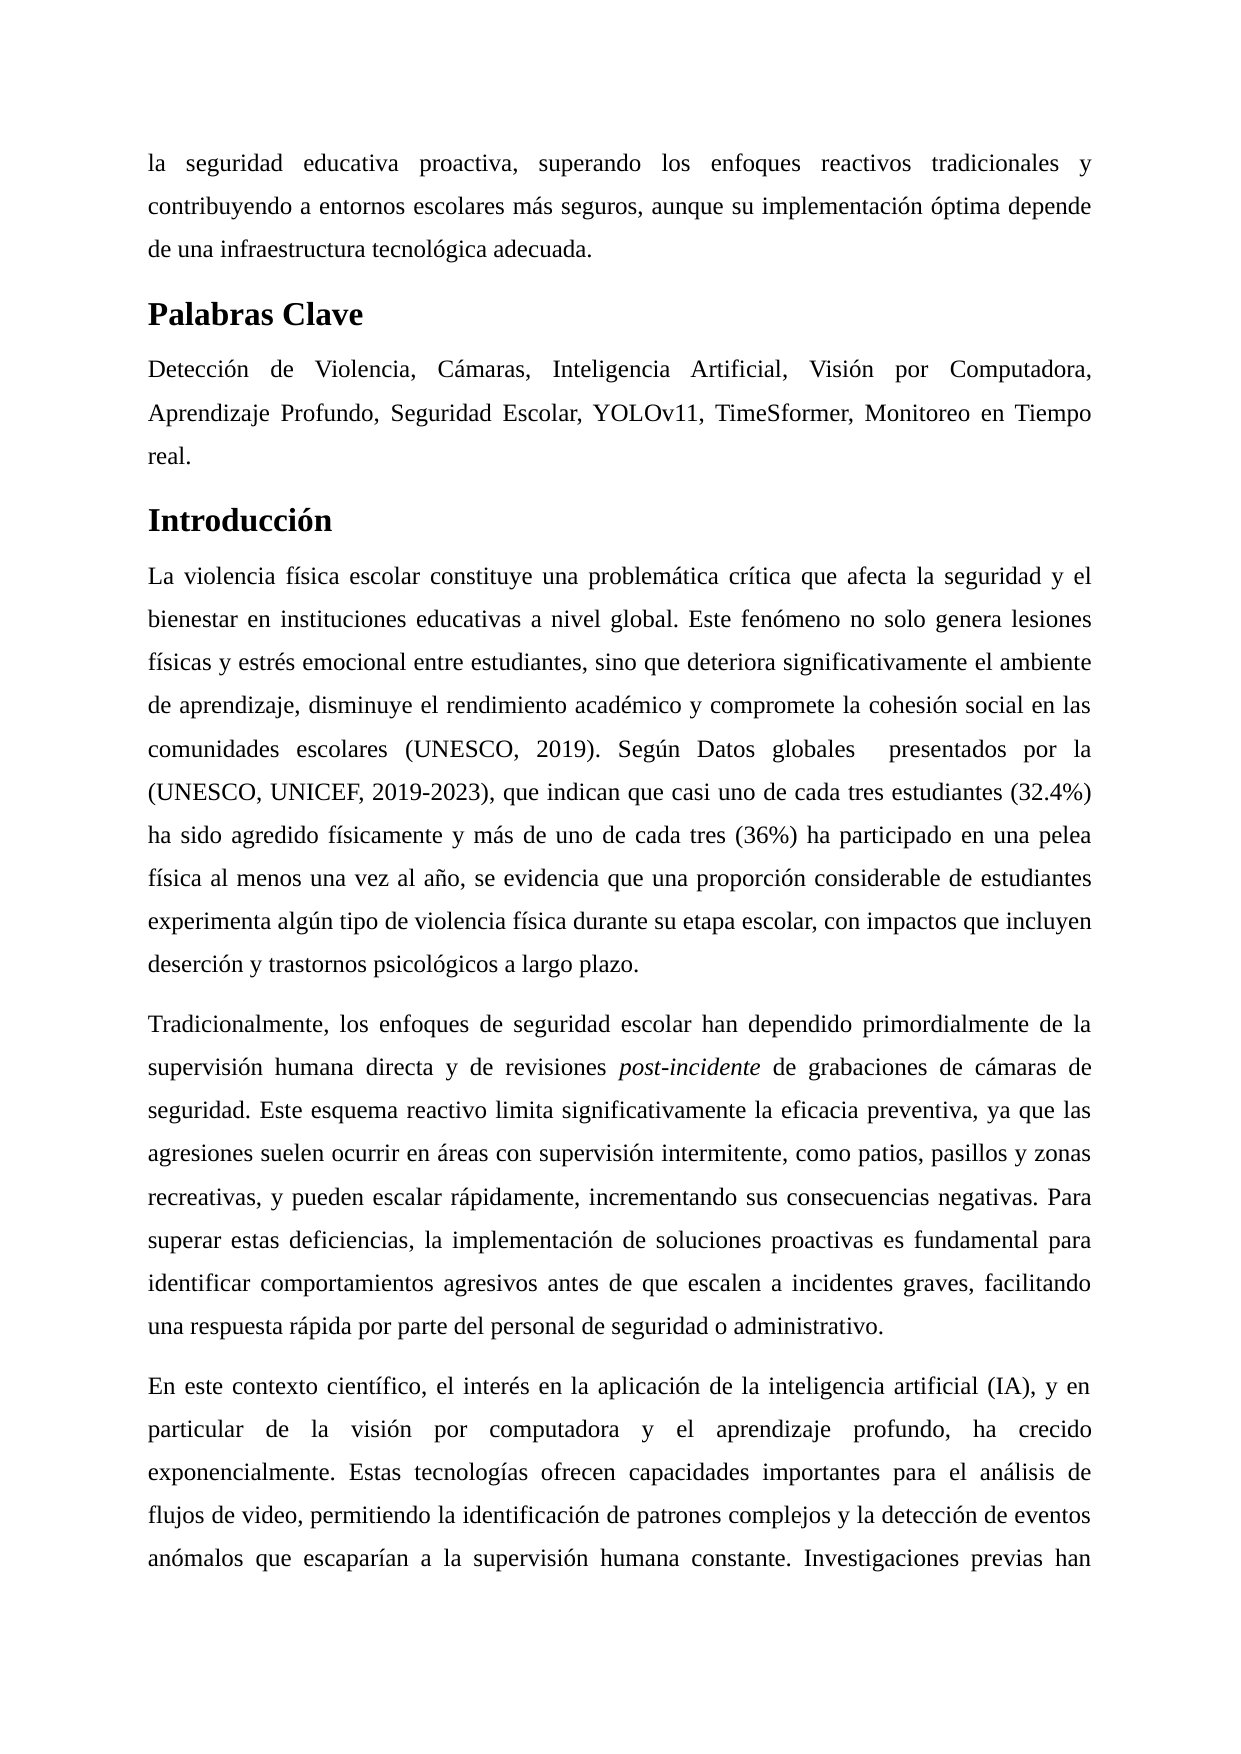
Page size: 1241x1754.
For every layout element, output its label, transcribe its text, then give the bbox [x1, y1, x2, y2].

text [148, 148, 1092, 263]
text Introducción [148, 501, 1092, 539]
text Tradicionalmente, los enfoques de seguridad escolar han dependido primordialmente de la supervisión humana directa y de revisiones post-incidente de grabaciones de cámaras de seguridad. Este esquema reactivo limita significativamente la eficacia preventiva, ya que las agresiones suelen ocurrir en áreas con supervisión intermitente, como patios, pasillos y zonas recreativas, y pueden escalar rápidamente, incrementando sus consecuencias negativas. Para superar estas deficiencias, la implementación de soluciones proactivas es fundamental para identificar comportamientos agresivos antes de que escalen a incidentes graves, facilitando una respuesta rápida por parte del personal de seguridad o administrativo. [148, 1009, 1092, 1340]
text Detección de Violencia, Cámaras, Inteligencia Artificial, Visión por Computadora, Aprendizaje Profundo, Seguridad Escolar, YOLOv11, TimeSformer, Monitoreo en Tiempo real. [148, 354, 1092, 469]
text La violencia física escolar constituye una problemática crítica que afecta la seguridad y el bienestar en instituciones educativas a nivel global. Este fenómeno no solo genera lesiones físicas y estrés emocional entre estudiantes, sino que deteriora significativamente el ambiente de aprendizaje, disminuye el rendimiento académico y compromete la cohesión social en las comunidades escolares . Según Datos globales presentados por la , que indican que casi uno de cada tres estudiantes (32.4%) ha sido agredido físicamente y más de uno de cada tres (36%) ha participado en una pelea física al menos una vez al año, se evidencia que una proporción considerable de estudiantes experimenta algún tipo de violencia física durante su etapa escolar, con impactos que incluyen deserción y trastornos psicológicos a largo plazo. [148, 561, 1092, 978]
text Palabras Clave [148, 294, 1092, 332]
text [148, 1371, 1092, 1572]
